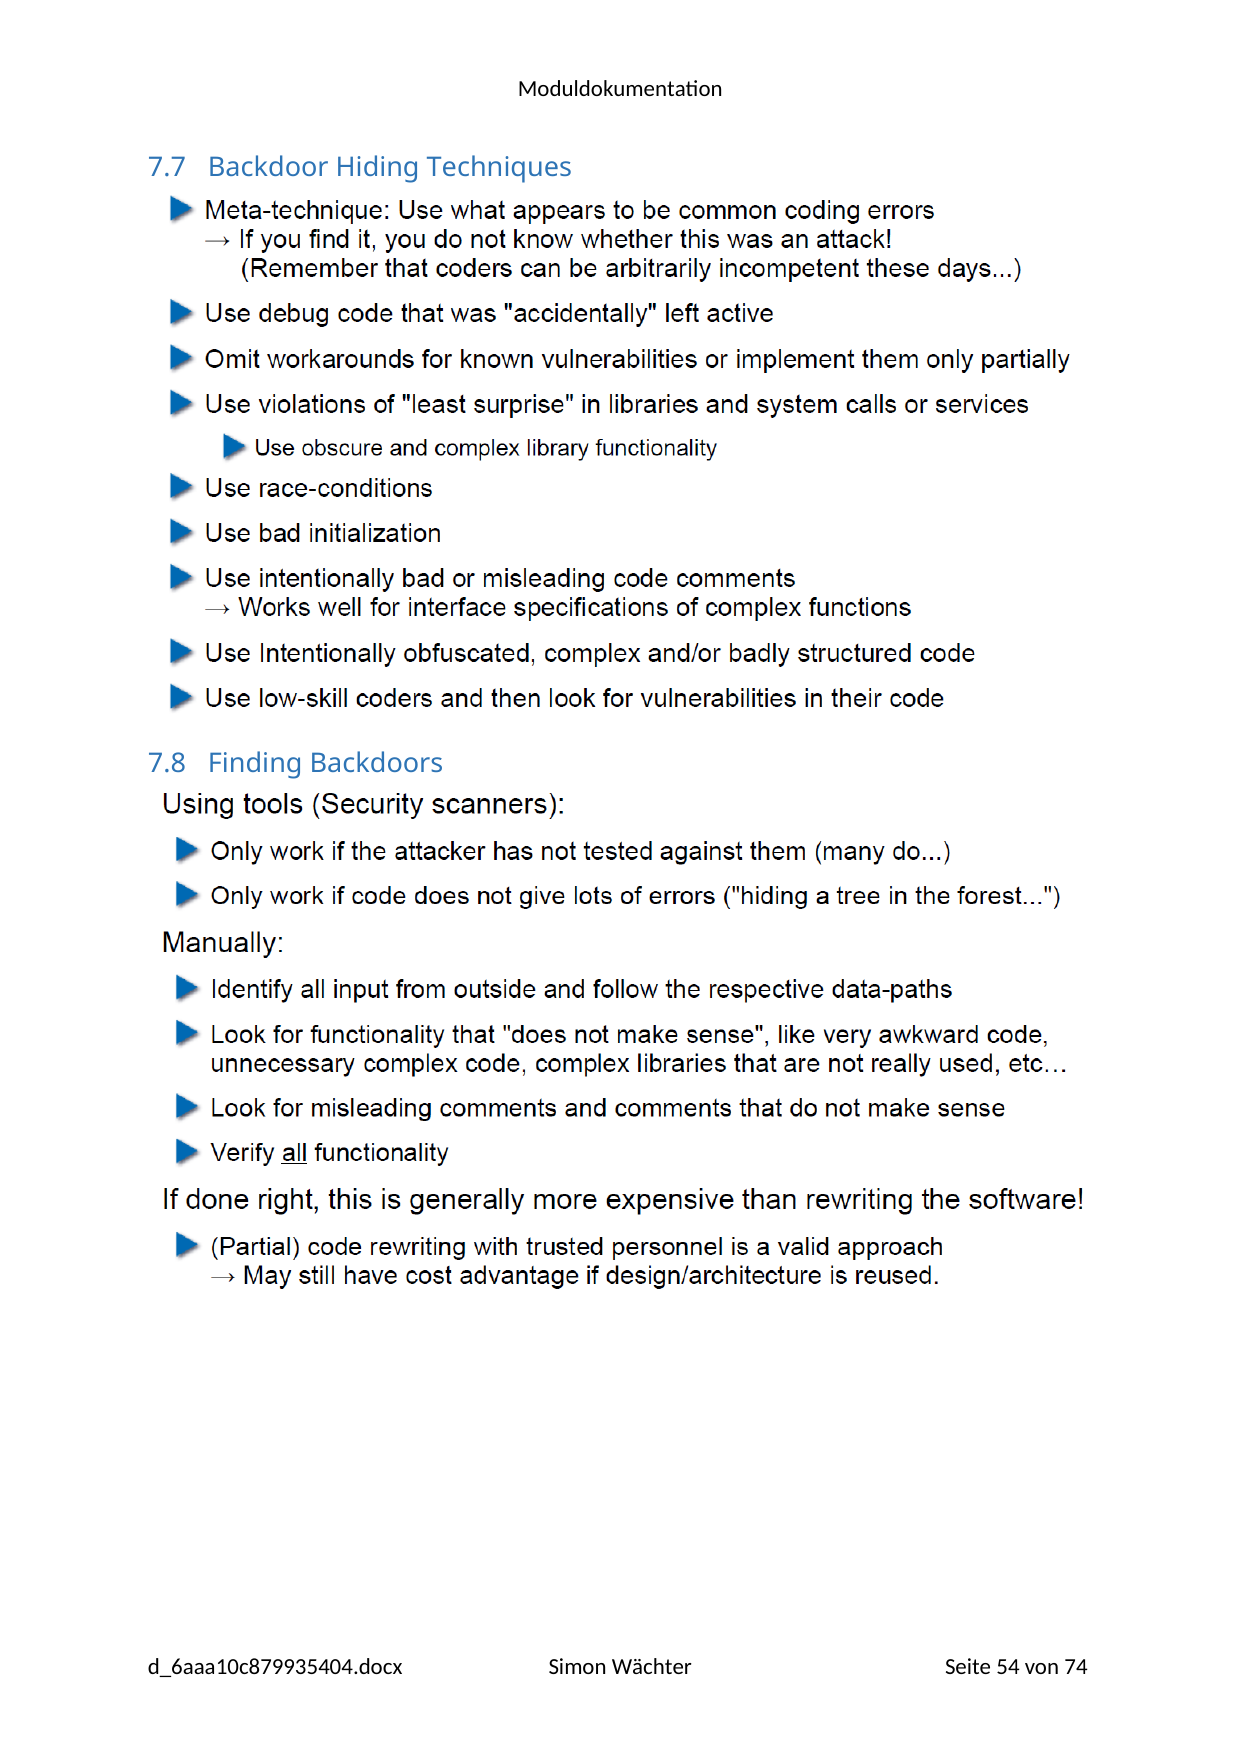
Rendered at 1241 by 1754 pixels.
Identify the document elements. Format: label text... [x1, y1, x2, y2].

subtitle Finding Backdoors [148, 743, 1093, 780]
picture [147, 187, 1093, 725]
subtitle Backdoor Hiding Techniques [148, 148, 1093, 184]
picture [147, 782, 1093, 1305]
